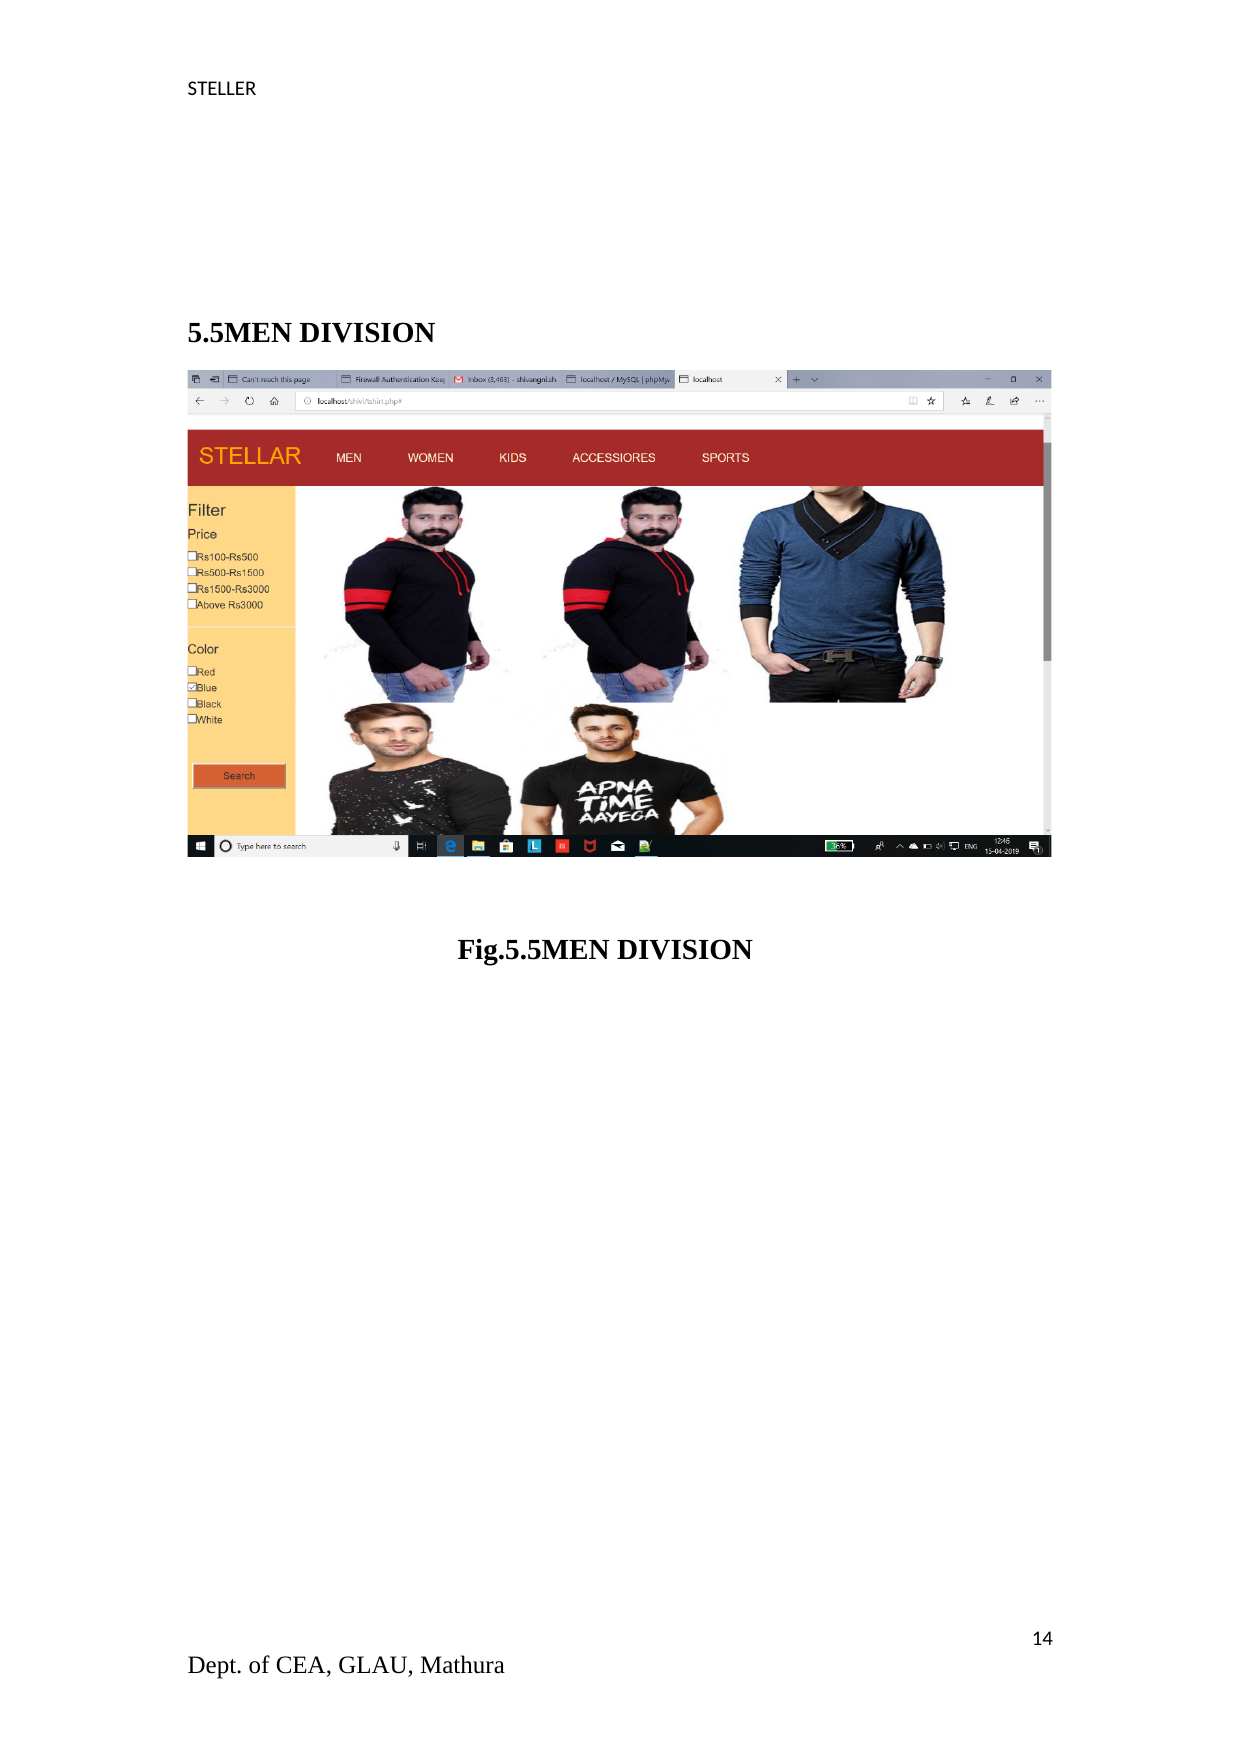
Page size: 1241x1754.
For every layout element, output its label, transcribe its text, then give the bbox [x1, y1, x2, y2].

picture [187, 370, 1052, 857]
text 5.5MEN DIVISION [187, 316, 1053, 349]
text Fig.5.5MEN DIVISION [187, 932, 1053, 966]
